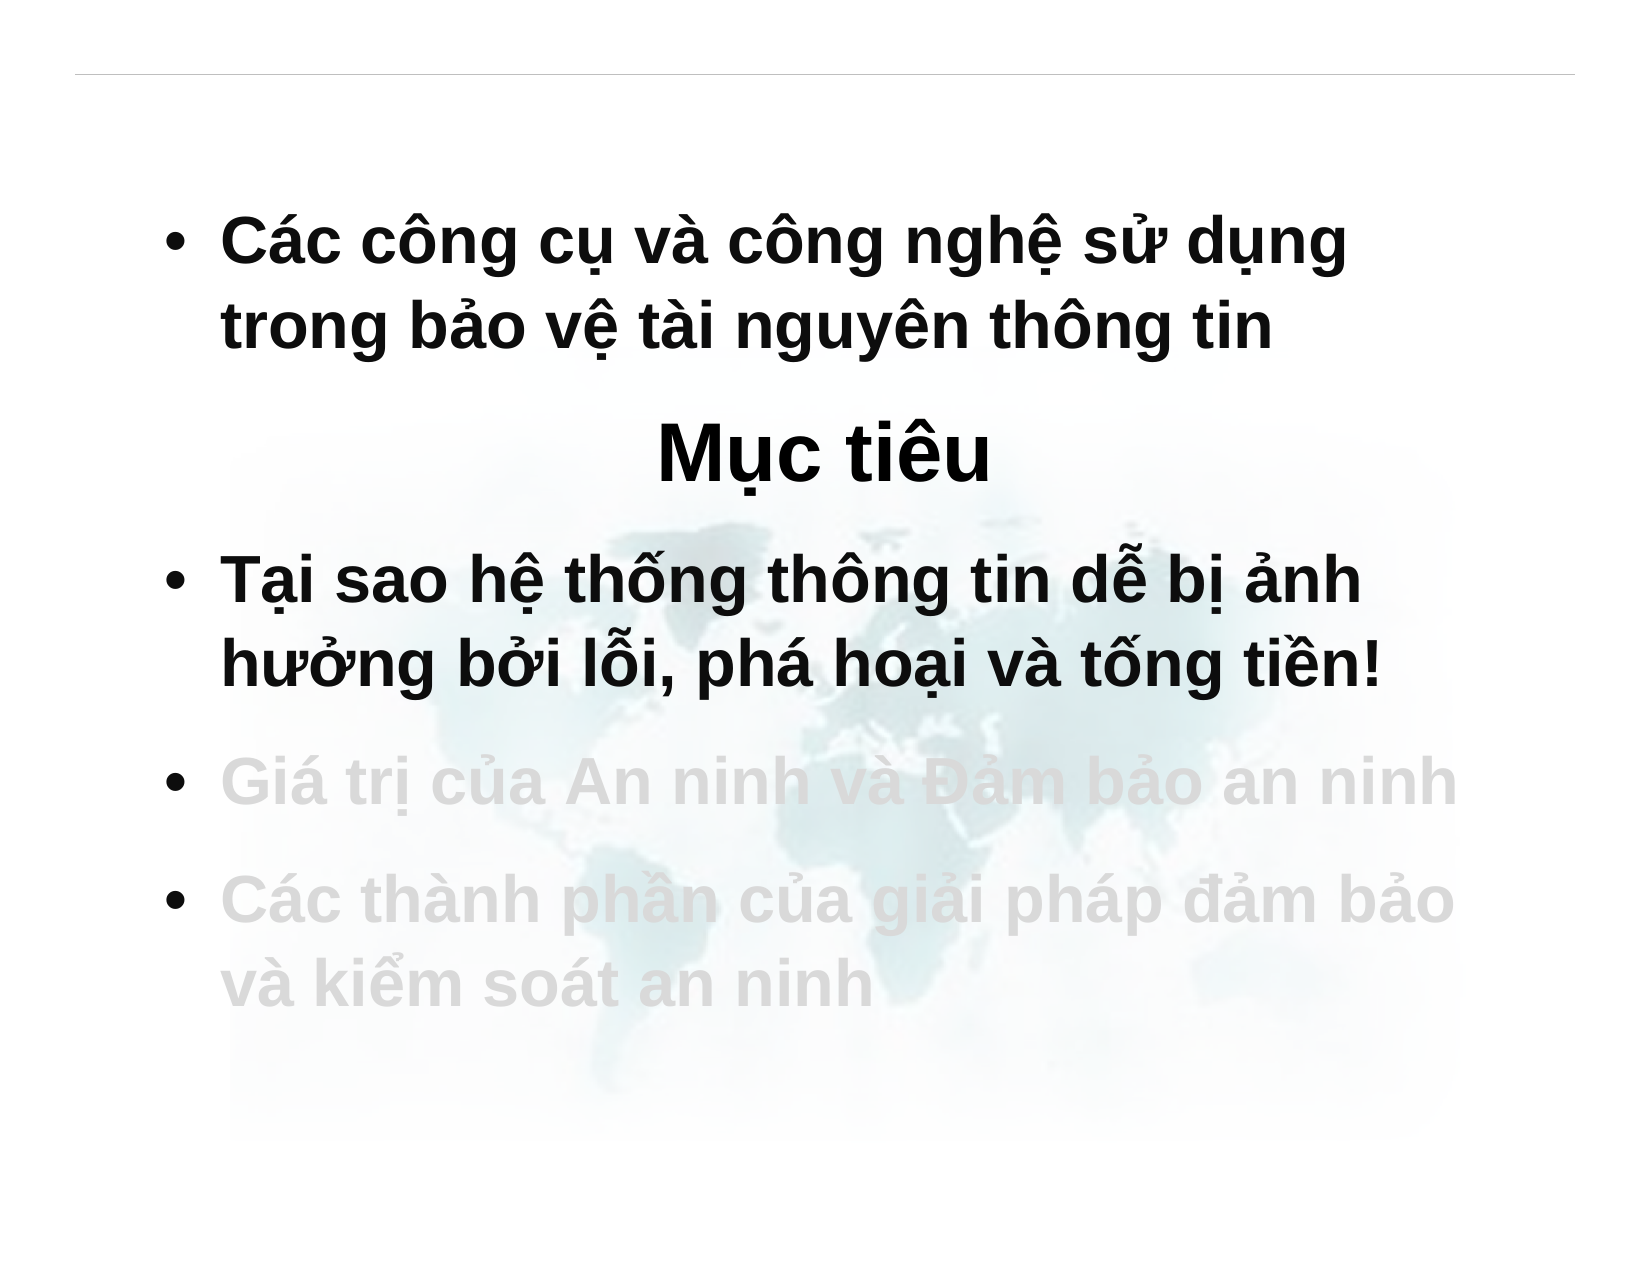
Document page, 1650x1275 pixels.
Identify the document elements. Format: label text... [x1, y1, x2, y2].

list Các thành phần của giải pháp đảm bảo và kiểm soát an ninh [163, 860, 1519, 1021]
list Các công cụ và công nghệ sử dụng trong bảo vệ tài nguyên thông tin [163, 201, 1519, 362]
list Giá trị của An ninh và Đảm bảo an ninh [163, 742, 1519, 819]
subtitle Mục tiêu [116, 404, 1534, 499]
list Tại sao hệ thống thông tin dễ bị ảnh hưởng bởi lỗi, phá hoại và tống tiền! [163, 540, 1519, 701]
picture [74, 74, 1575, 1200]
